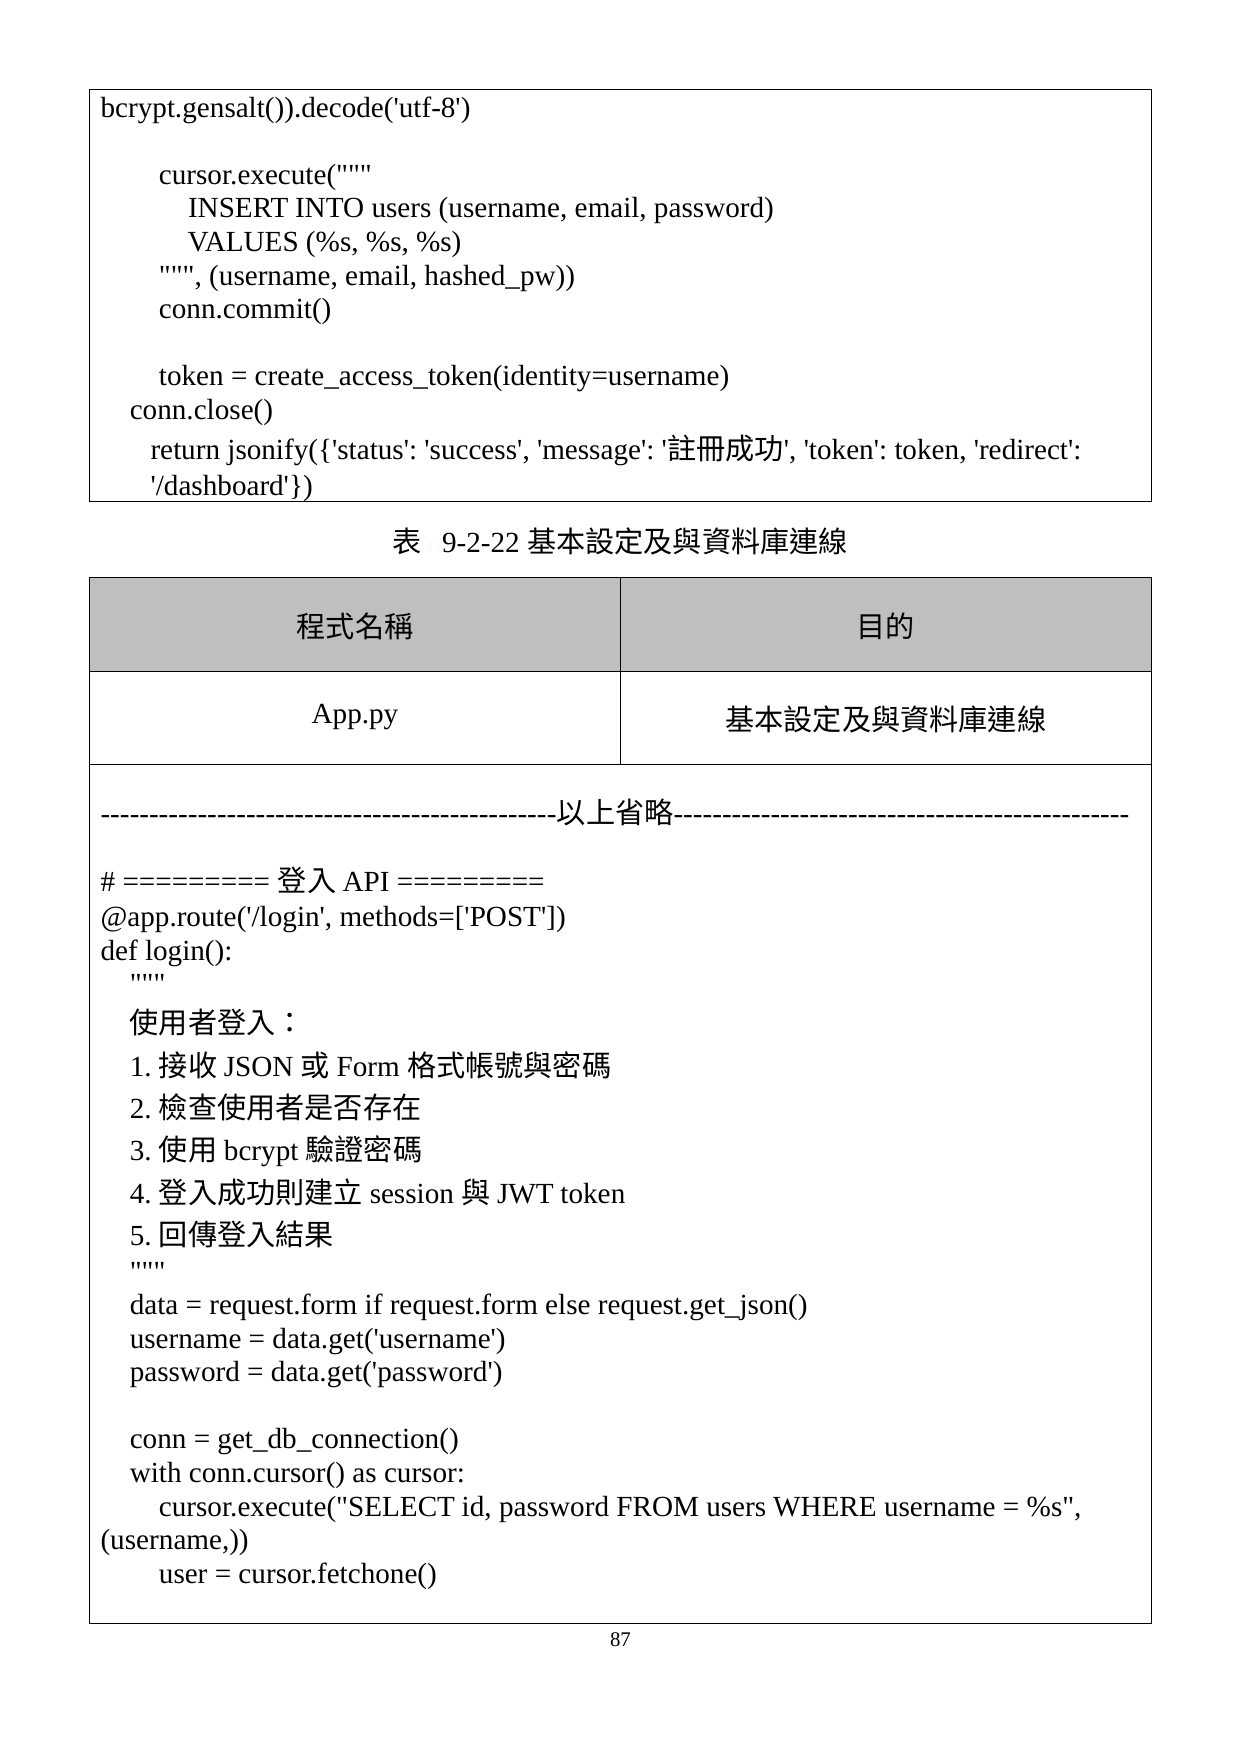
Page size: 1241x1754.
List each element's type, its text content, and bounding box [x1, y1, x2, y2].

table_header 程式名稱 [90, 578, 620, 671]
table_header 目的 [621, 578, 1151, 671]
table_cell App.py [90, 672, 620, 764]
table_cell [90, 90, 1151, 501]
table_cell 基本設定及與資料庫連線 [621, 672, 1151, 764]
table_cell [90, 765, 1151, 1623]
text 表439-2-22 基本設定及與資料庫連線 [89, 502, 1152, 577]
